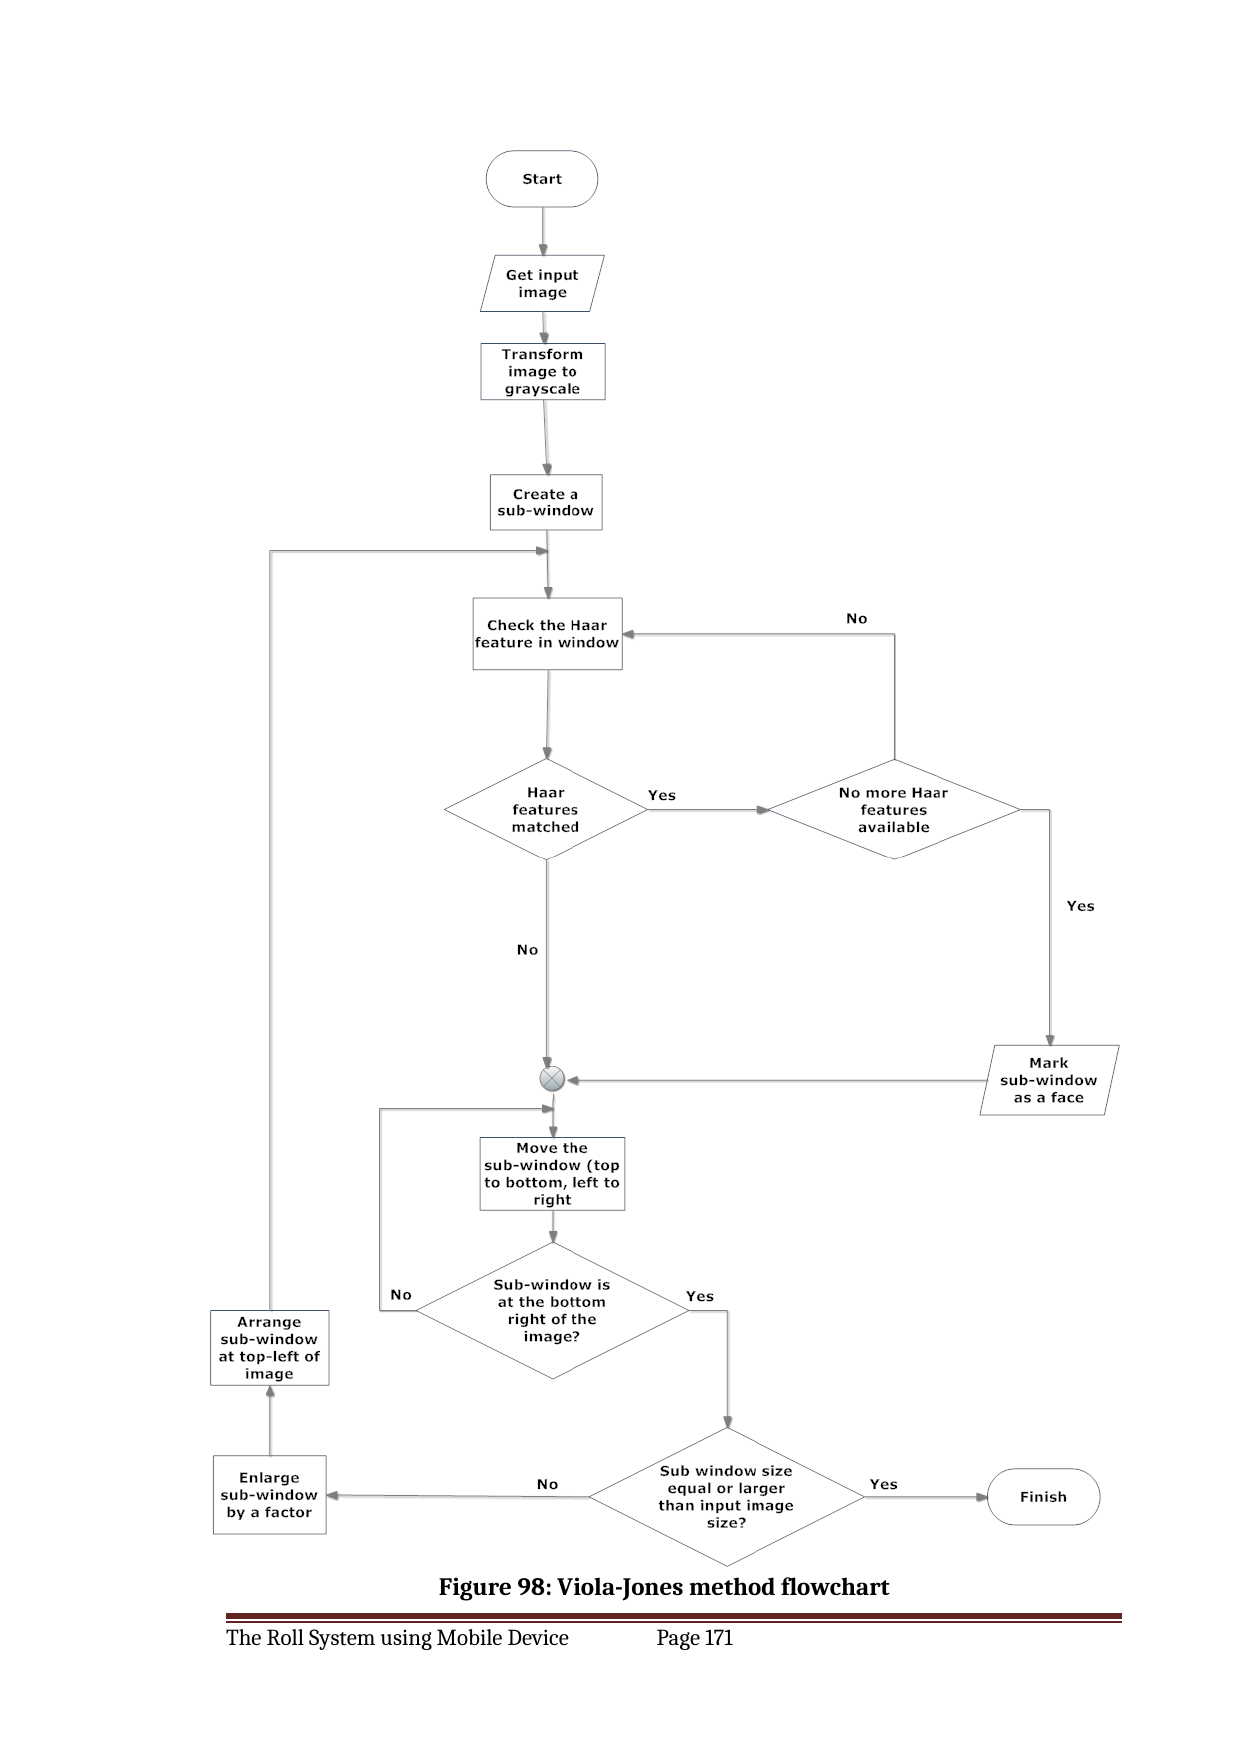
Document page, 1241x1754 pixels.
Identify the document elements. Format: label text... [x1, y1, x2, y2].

picture [207, 147, 1122, 1569]
